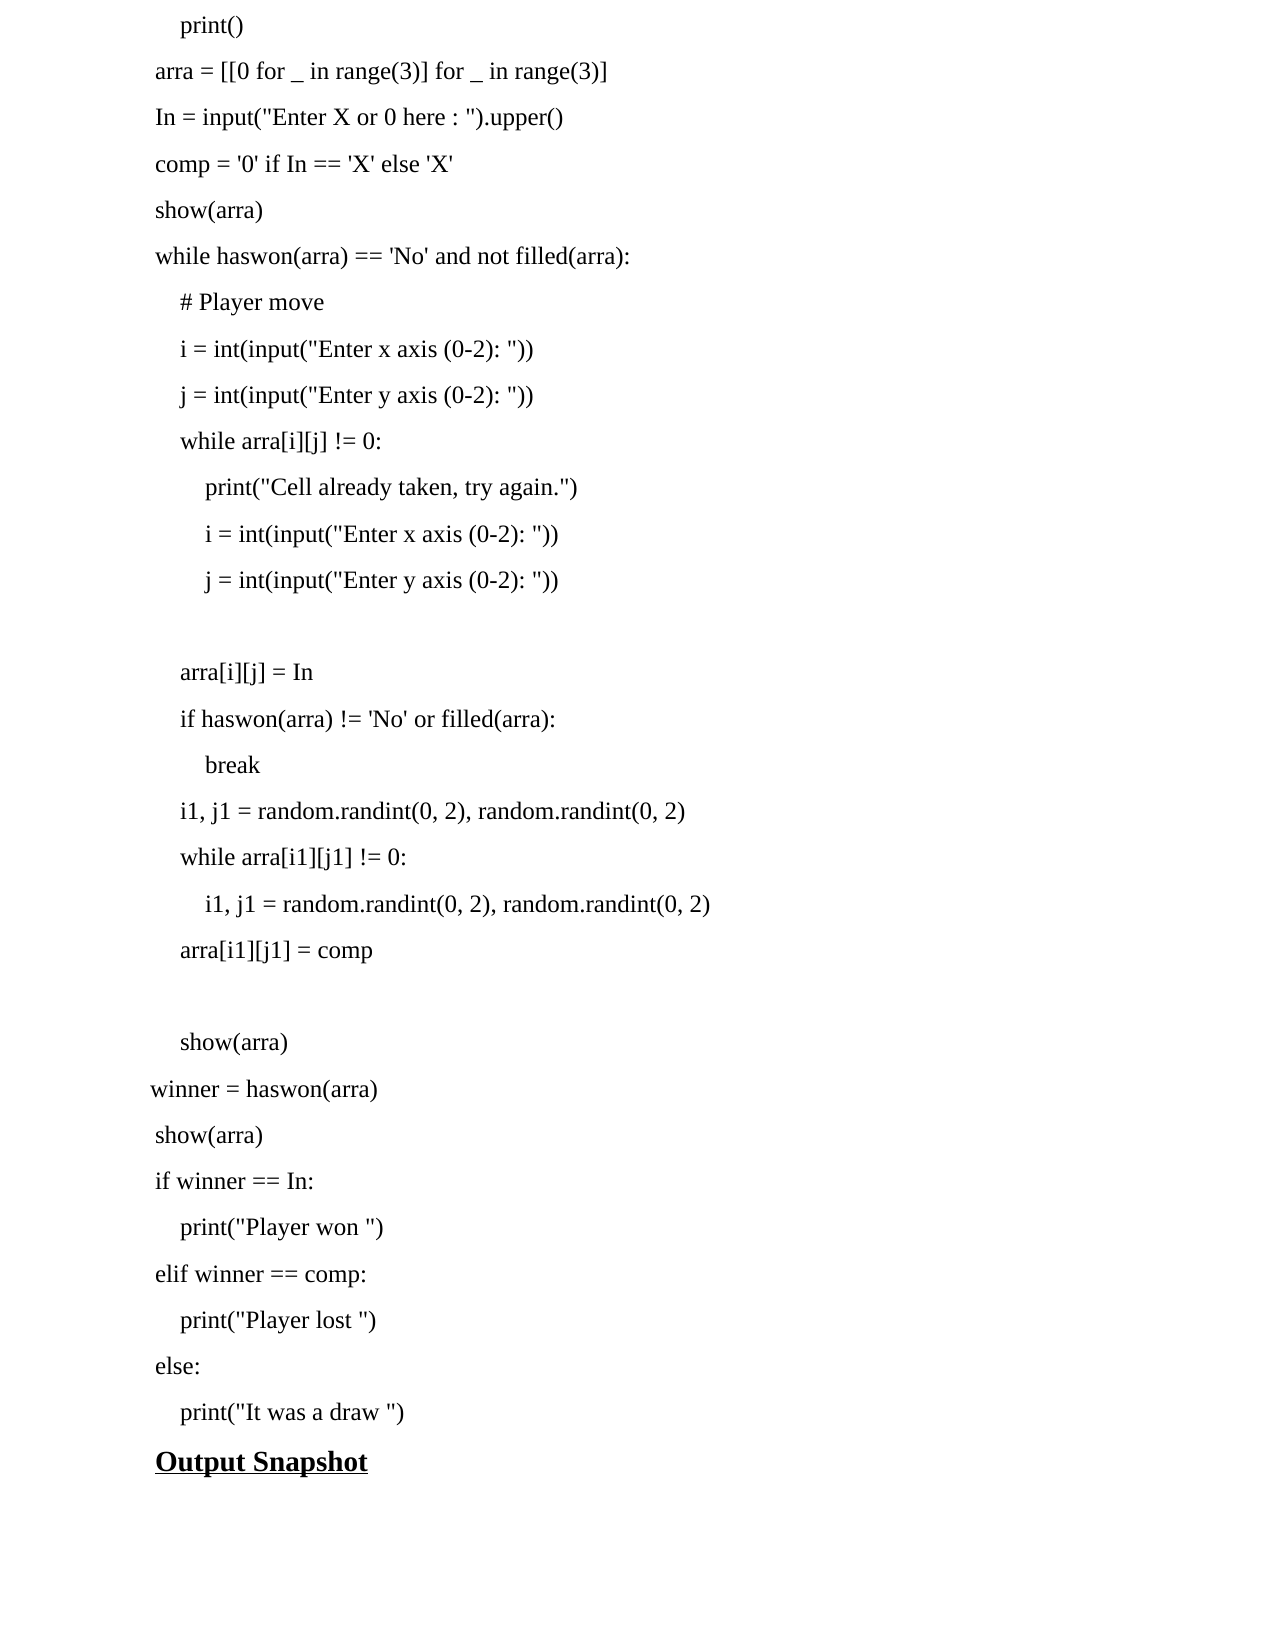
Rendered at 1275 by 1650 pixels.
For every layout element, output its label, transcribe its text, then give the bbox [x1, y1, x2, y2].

text i = int(input("Enter x axis (0-2): ")) [155, 334, 1125, 362]
text if haswon(arra) != 'No' or filled(arra): [155, 704, 1125, 732]
text i1, j1 = random.randint(0, 2), random.randint(0, 2) [155, 889, 1125, 917]
text print() [155, 10, 1125, 39]
text comp = '0' if In == 'X' else 'X' [155, 149, 1125, 177]
text while haswon(arra) == 'No' and not filled(arra): [155, 241, 1125, 270]
text print("Player lost ") [155, 1305, 1125, 1334]
text break [155, 750, 1125, 779]
text i = int(input("Enter x axis (0-2): ")) [155, 519, 1125, 547]
text arra = [[0 for _ in range(3)] for _ in range(3)] [155, 56, 1125, 85]
text show(arra) [155, 1120, 1125, 1149]
text show(arra) [155, 1027, 1125, 1056]
text j = int(input("Enter y axis (0-2): ")) [155, 380, 1125, 409]
text show(arra) [155, 195, 1125, 224]
text i1, j1 = random.randint(0, 2), random.randint(0, 2) [155, 796, 1125, 825]
text while arra[i1][j1] != 0: [155, 842, 1125, 871]
text print("It was a draw ") [155, 1397, 1125, 1426]
text # Player move [155, 287, 1125, 316]
text else: [155, 1351, 1125, 1380]
text j = int(input("Enter y axis (0-2): ")) [155, 565, 1125, 594]
text In = input("Enter X or 0 here : ").upper() [155, 102, 1125, 131]
text elif winner == comp: [155, 1259, 1125, 1287]
text while arra[i][j] != 0: [155, 426, 1125, 455]
text print("Cell already taken, try again.") [155, 472, 1125, 501]
text winner = haswon(arra) [150, 1074, 1125, 1102]
text arra[i][j] = In [155, 657, 1125, 686]
text arra[i1][j1] = comp [155, 935, 1125, 964]
text Output Snapshot [155, 1444, 1125, 1477]
text print("Player won ") [155, 1212, 1125, 1241]
text if winner == In: [155, 1166, 1125, 1195]
